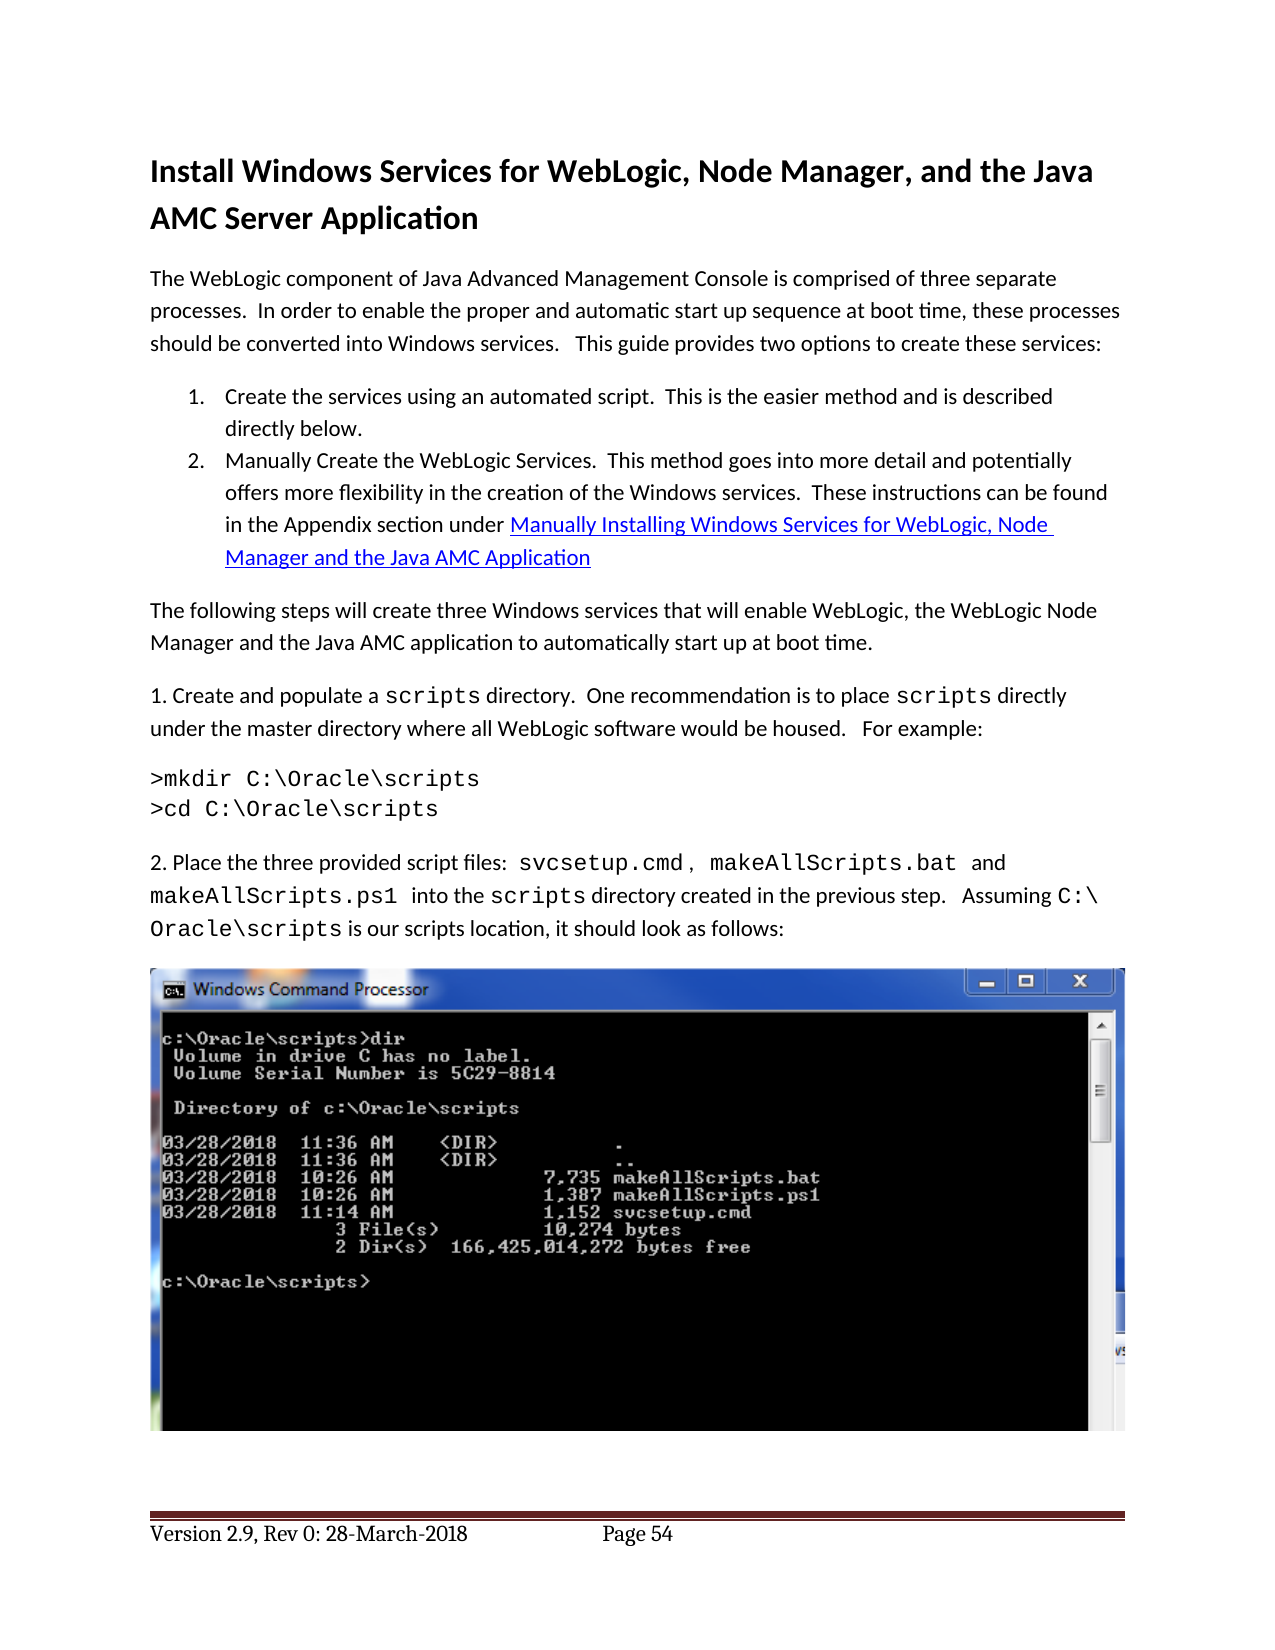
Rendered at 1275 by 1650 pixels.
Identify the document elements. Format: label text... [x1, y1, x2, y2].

text >mkdir C:\Oracle\scripts [150, 767, 1125, 793]
text The following steps will create three Windows services that will enable WebLogic, the WebLogic Node Manager and the Java AMC application to automatically start up at boot time. [150, 596, 1125, 656]
list Create the services using an automated script. This is the easier method and is described directly below. [187, 382, 1125, 442]
text >cd C:\Oracle\scripts [150, 797, 1125, 823]
list Manually Create the WebLogic Services. This method goes into more detail and potentially offers more flexibility in the creation of the Windows services. These instructions can be found in the Appendix section under Manually Installing Windows Services for WebLogic, Node Manager and the Java AMC Application [187, 446, 1125, 571]
text 2. Place the three provided script files: svcsetup.cmd , makeAllScripts.bat and makeAllScripts.ps1 into the scripts directory created in the previous step. Assuming C:\Oracle\scripts is our scripts location, it should look as follows: [150, 848, 1125, 943]
text 1. Create and populate a scripts directory. One recommendation is to place scripts directly under the master directory where all WebLogic software would be housed. For example: [150, 681, 1125, 742]
picture [150, 968, 1125, 1431]
text Install Windows Services for WebLogic, Node Manager, and the Java AMC Server Application [150, 150, 1125, 237]
text The WebLogic component of Java Advanced Management Console is comprised of three separate processes. In order to enable the proper and automatic start up sequence at boot time, these processes should be converted into Windows services. This guide provides two options to create these services: [150, 264, 1125, 357]
